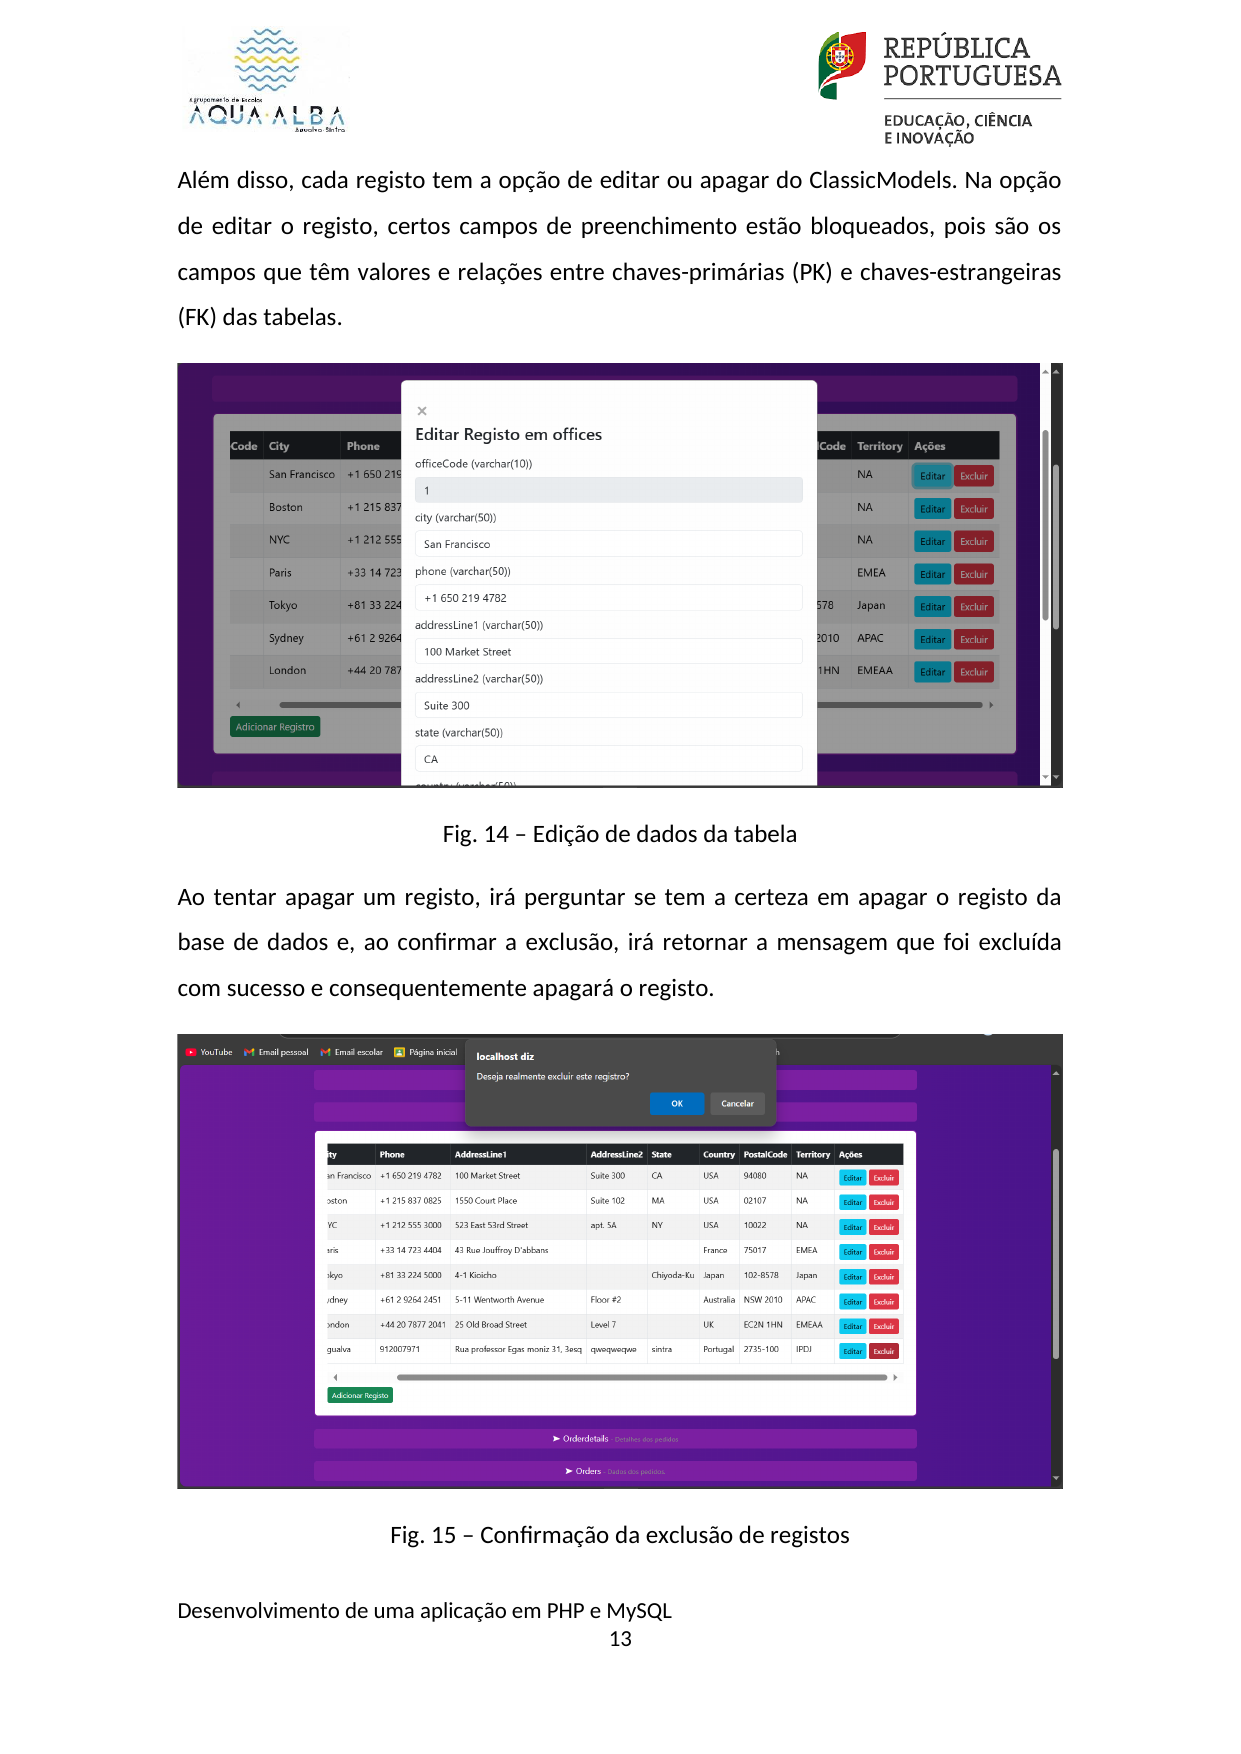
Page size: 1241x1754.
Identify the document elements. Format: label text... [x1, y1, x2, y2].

text Fig. 15 – Confirmação da exclusão de registos [177, 1519, 1063, 1549]
picture [818, 32, 1062, 147]
text Além disso, cada registo tem a opção de editar ou apagar do ClassicModels. Na opção de editar o registo, certos campos de preenchimento estão bloqueados, pois são os campos que têm valores e relações entre chaves-primárias (PK) e chaves-estrangeiras (FK) das tabelas. [177, 164, 1063, 332]
picture [177, 1034, 1063, 1489]
picture [177, 363, 1063, 788]
picture [182, 26, 350, 132]
text Ao tentar apagar um registo, irá perguntar se tem a certeza em apagar o registo da base de dados e, ao confirmar a exclusão, irá retornar a mensagem que foi excluída com sucesso e consequentemente apagará o registo. [177, 881, 1063, 1003]
text Fig. 14 – Edição de dados da tabela [177, 818, 1063, 849]
